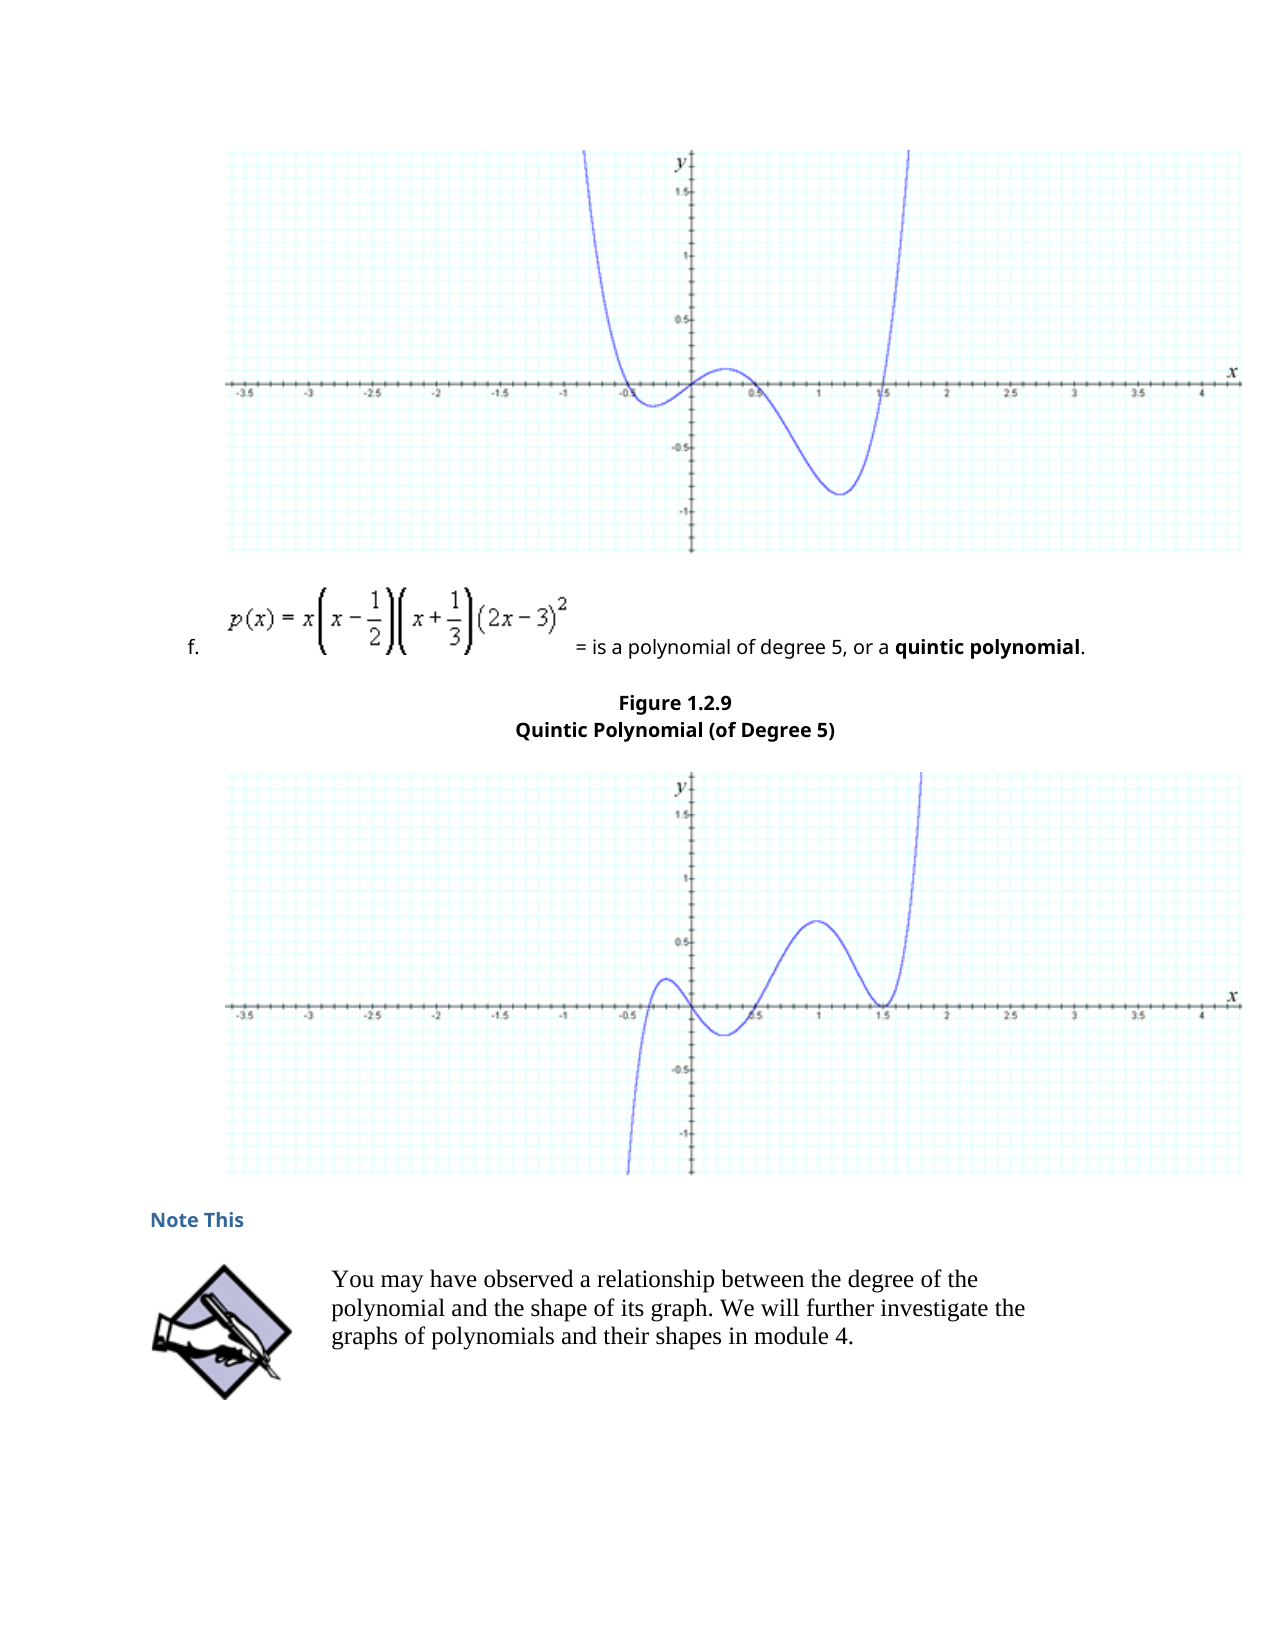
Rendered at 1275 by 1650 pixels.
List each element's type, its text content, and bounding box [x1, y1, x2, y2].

picture [225, 583, 571, 655]
text Figure 1.2.9 Quintic Polynomial (of Degree 5) [225, 689, 1125, 743]
picture [225, 150, 1244, 555]
picture [225, 772, 1244, 1177]
table_header [150, 1262, 298, 1401]
text Note This [150, 1206, 1125, 1233]
table_header You may have observed a relationship between the degree of the polynomial and the shape of its graph. We will further investigate the graphs of polynomials and their shapes in module 4. [298, 1262, 1125, 1401]
picture [151, 1263, 293, 1400]
